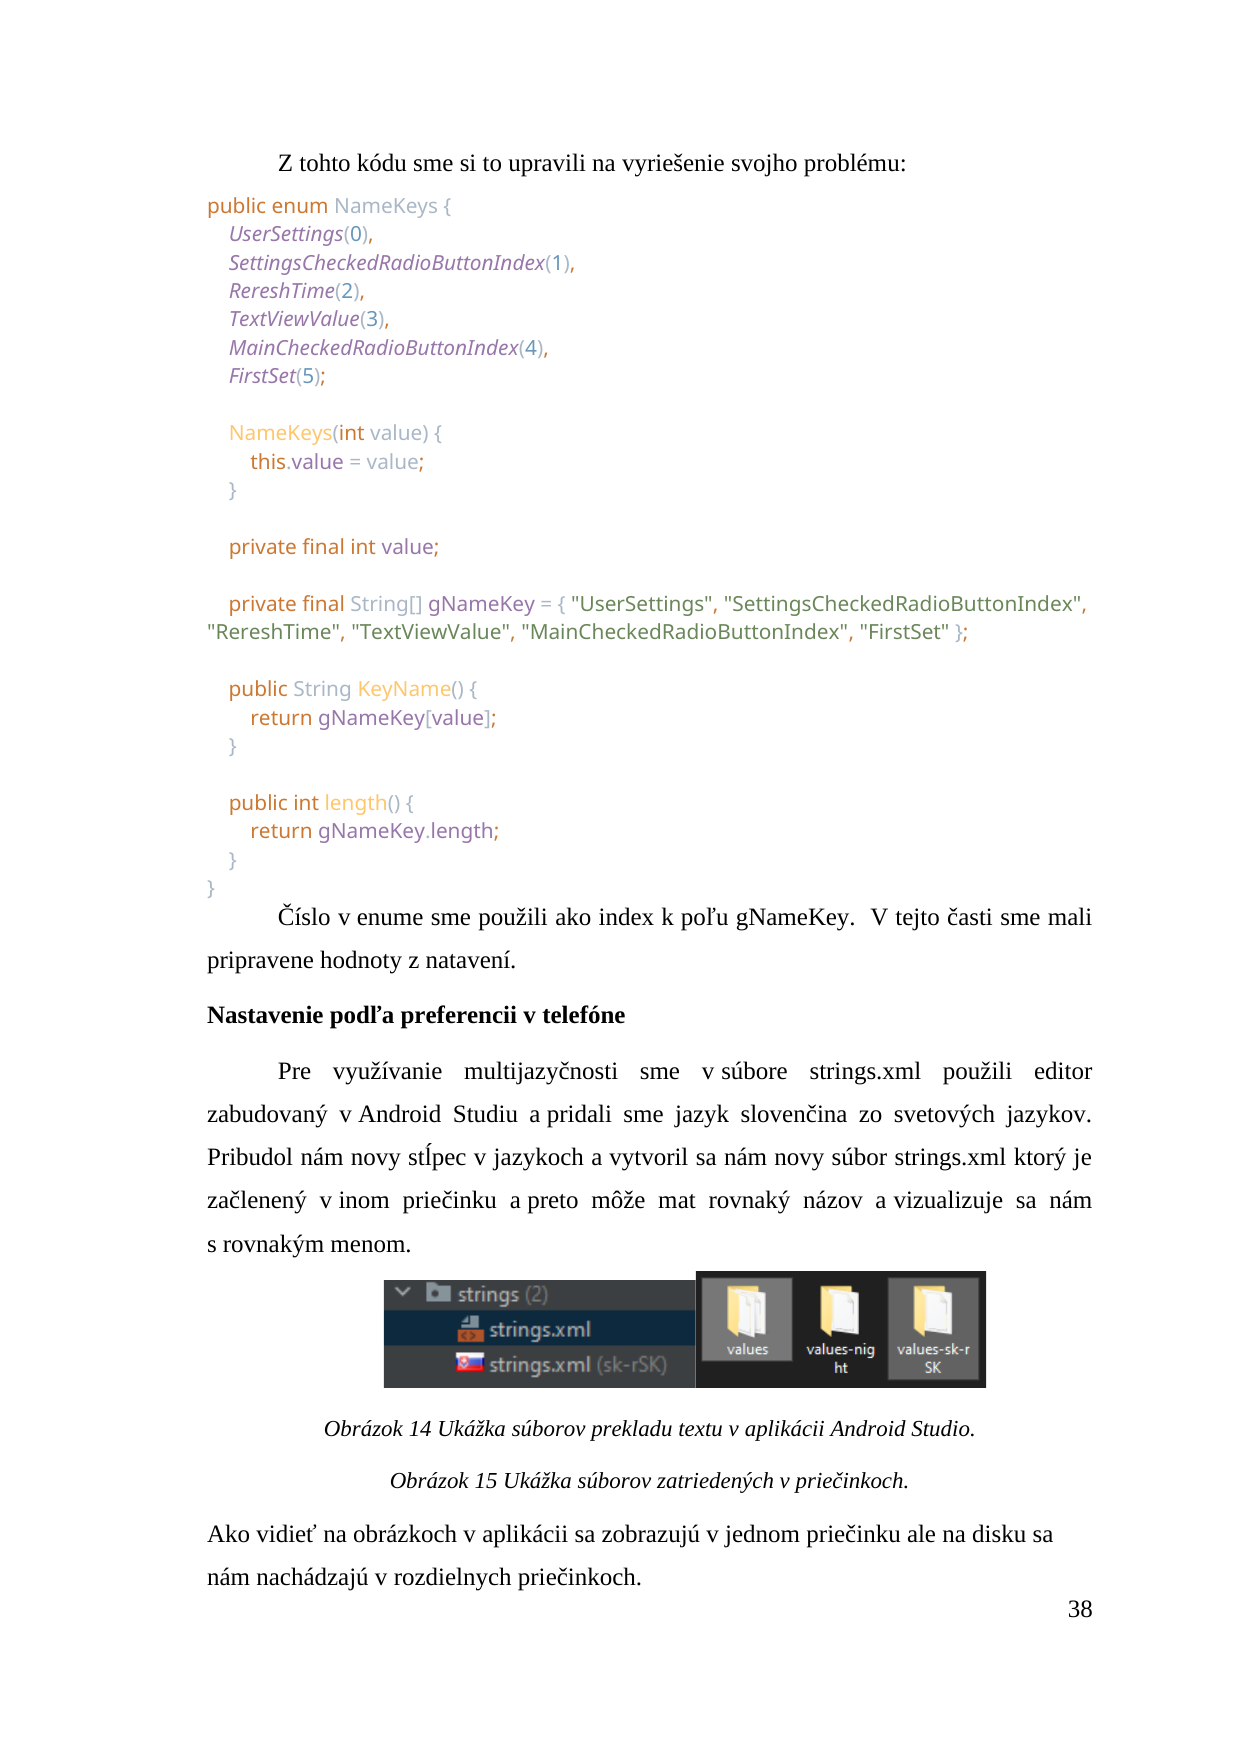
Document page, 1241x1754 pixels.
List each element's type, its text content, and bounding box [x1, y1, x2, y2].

text Obrázok 14 Ukážka súborov prekladu textu v aplikácii Android Studio. [207, 1415, 1092, 1441]
text Obrázok 15 Ukážka súborov zatriedených v priečinkoch. [207, 1467, 1092, 1493]
text Z tohto kódu sme si to upravili na vyriešenie svojho problému: [207, 148, 1092, 176]
text Pre využívanie multijazyčnosti sme v súbore strings.xml použili editor zabudovaný v Android Studiu a pridali sme jazyk slovenčina zo svetových jazykov. Pribudol nám novy stĺpec v jazykoch a vytvoril sa nám novy súbor strings.xml ktorý je začlenený v inom priečinku a preto môže mat rovnaký názov a vizualizuje sa nám s rovnakým menom. [207, 1056, 1092, 1257]
subtitle Nastavenie podľa preferencii v telefóne [207, 1001, 1092, 1029]
picture [383, 1271, 987, 1388]
list Ako vidieť na obrázkoch v aplikácii sa zobrazujú v jednom priečinku ale na disku sa nám nachádzajú v rozdielnych priečinkoch. [207, 1519, 1092, 1591]
text public enum NameKeys { UserSettings(0), SettingsCheckedRadioButtonIndex(1), RereshTime(2), TextViewValue(3), MainCheckedRadioButtonIndex(4), FirstSet(5); NameKeys(int value) { this.value = value; } private final int value; private final String[] gNameKey = { "UserSettings", "SettingsCheckedRadioButtonIndex", "RereshTime", "TextViewValue", "MainCheckedRadioButtonIndex", "FirstSet" }; public String KeyName() { return gNameKey[value]; } public int length() { return gNameKey.length; } } [207, 191, 1092, 902]
text Číslo v enume sme použili ako index k poľu gNameKey. V tejto časti sme mali pripravene hodnoty z natavení. [207, 902, 1092, 974]
